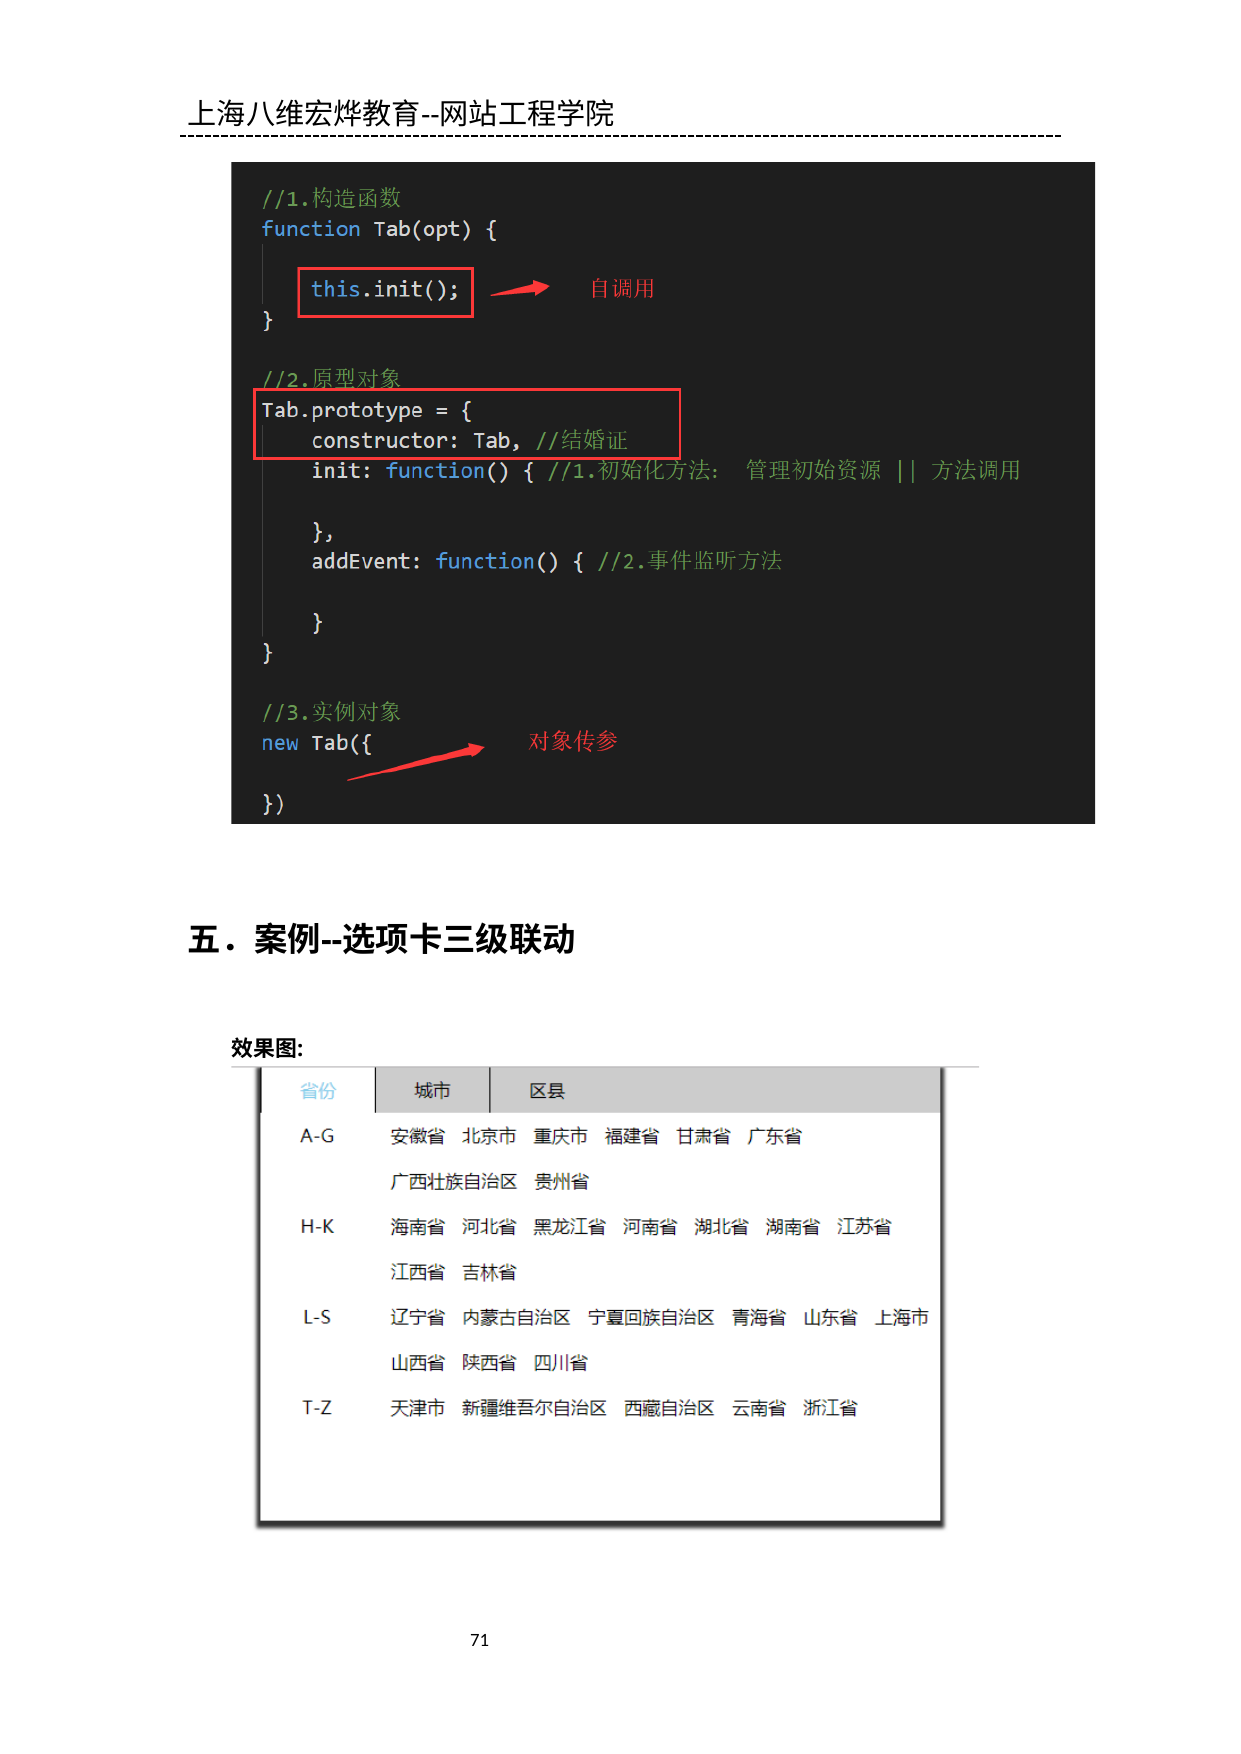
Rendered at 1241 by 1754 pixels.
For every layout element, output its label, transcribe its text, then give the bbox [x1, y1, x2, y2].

subtitle 五．案例--选项卡三级联动 [187, 904, 1053, 969]
picture [231, 162, 1096, 824]
picture [231, 1063, 980, 1557]
text 效果图: [187, 1031, 1053, 1063]
